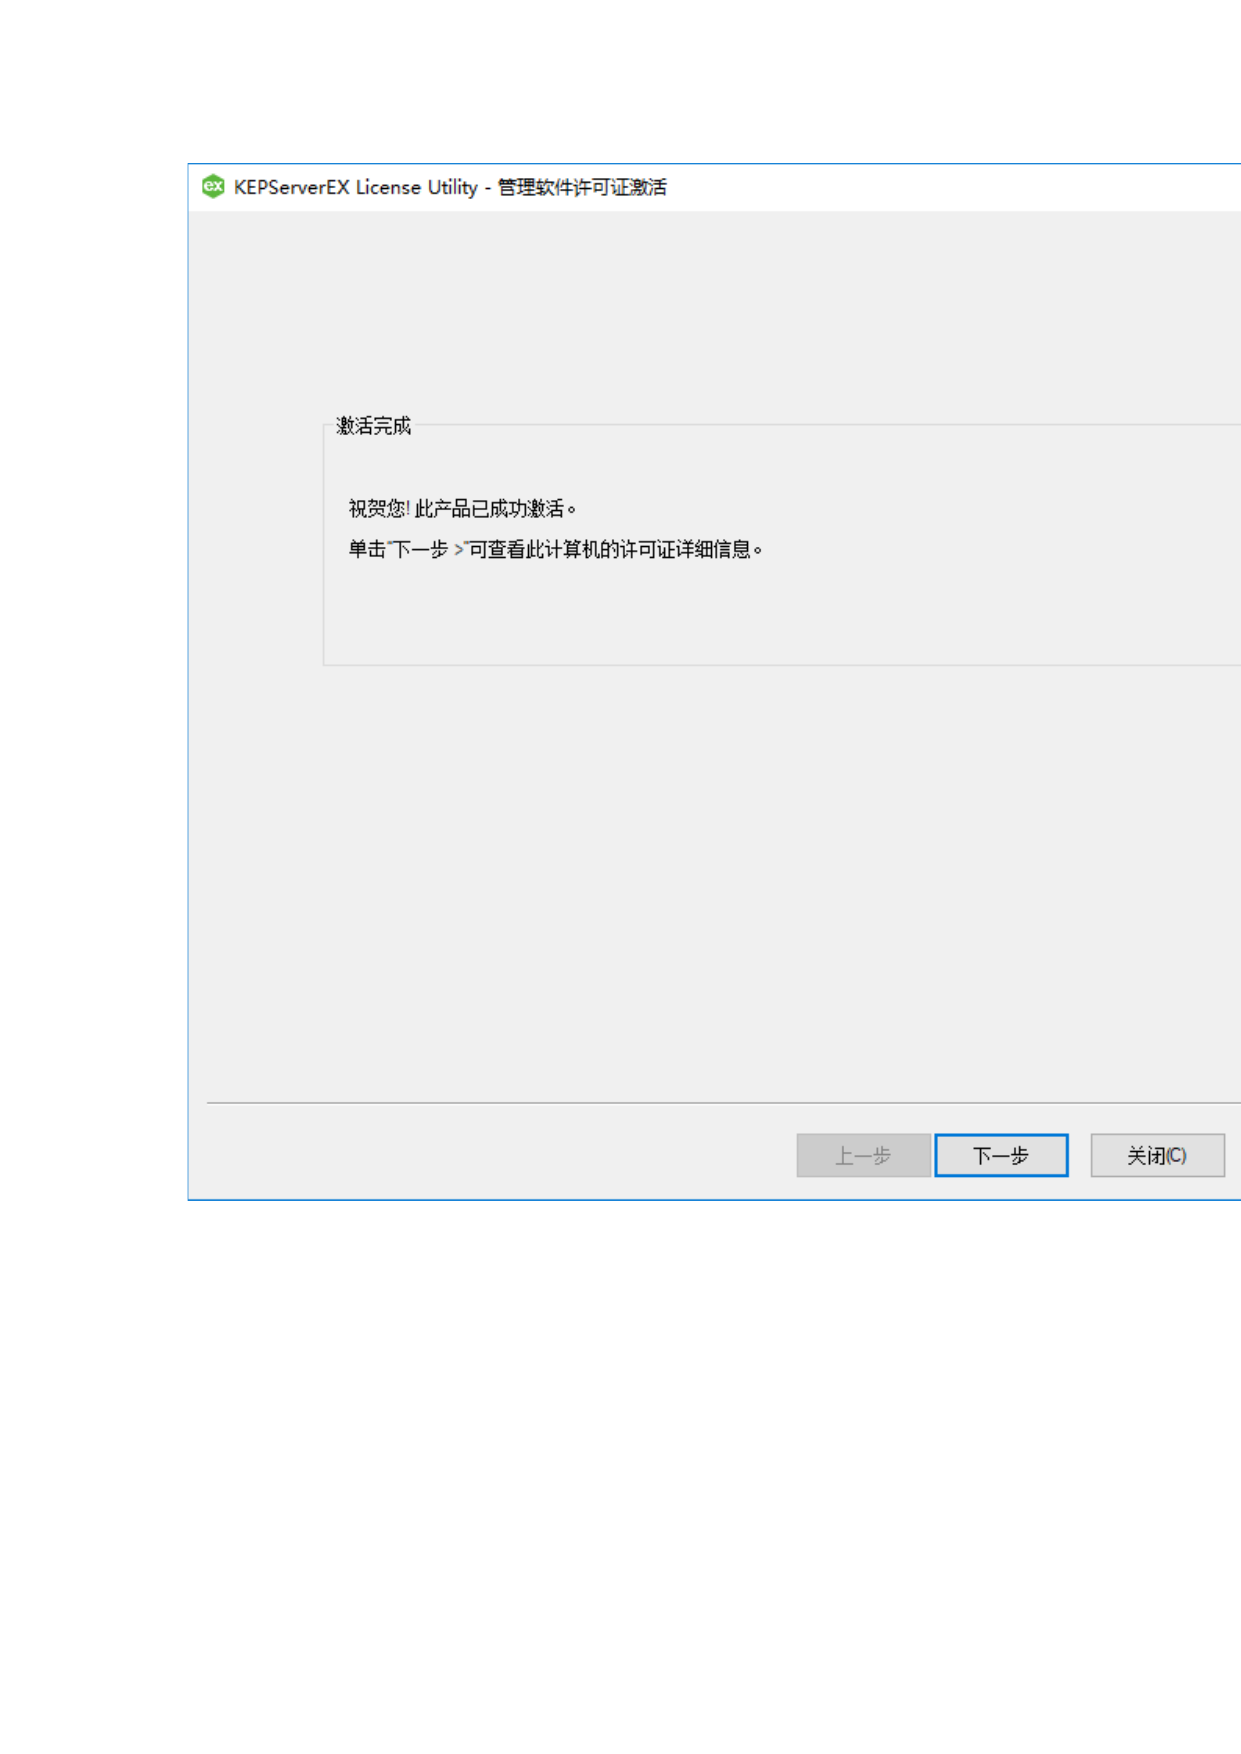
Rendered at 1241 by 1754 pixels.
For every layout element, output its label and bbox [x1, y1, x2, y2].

picture [187, 163, 1241, 1201]
